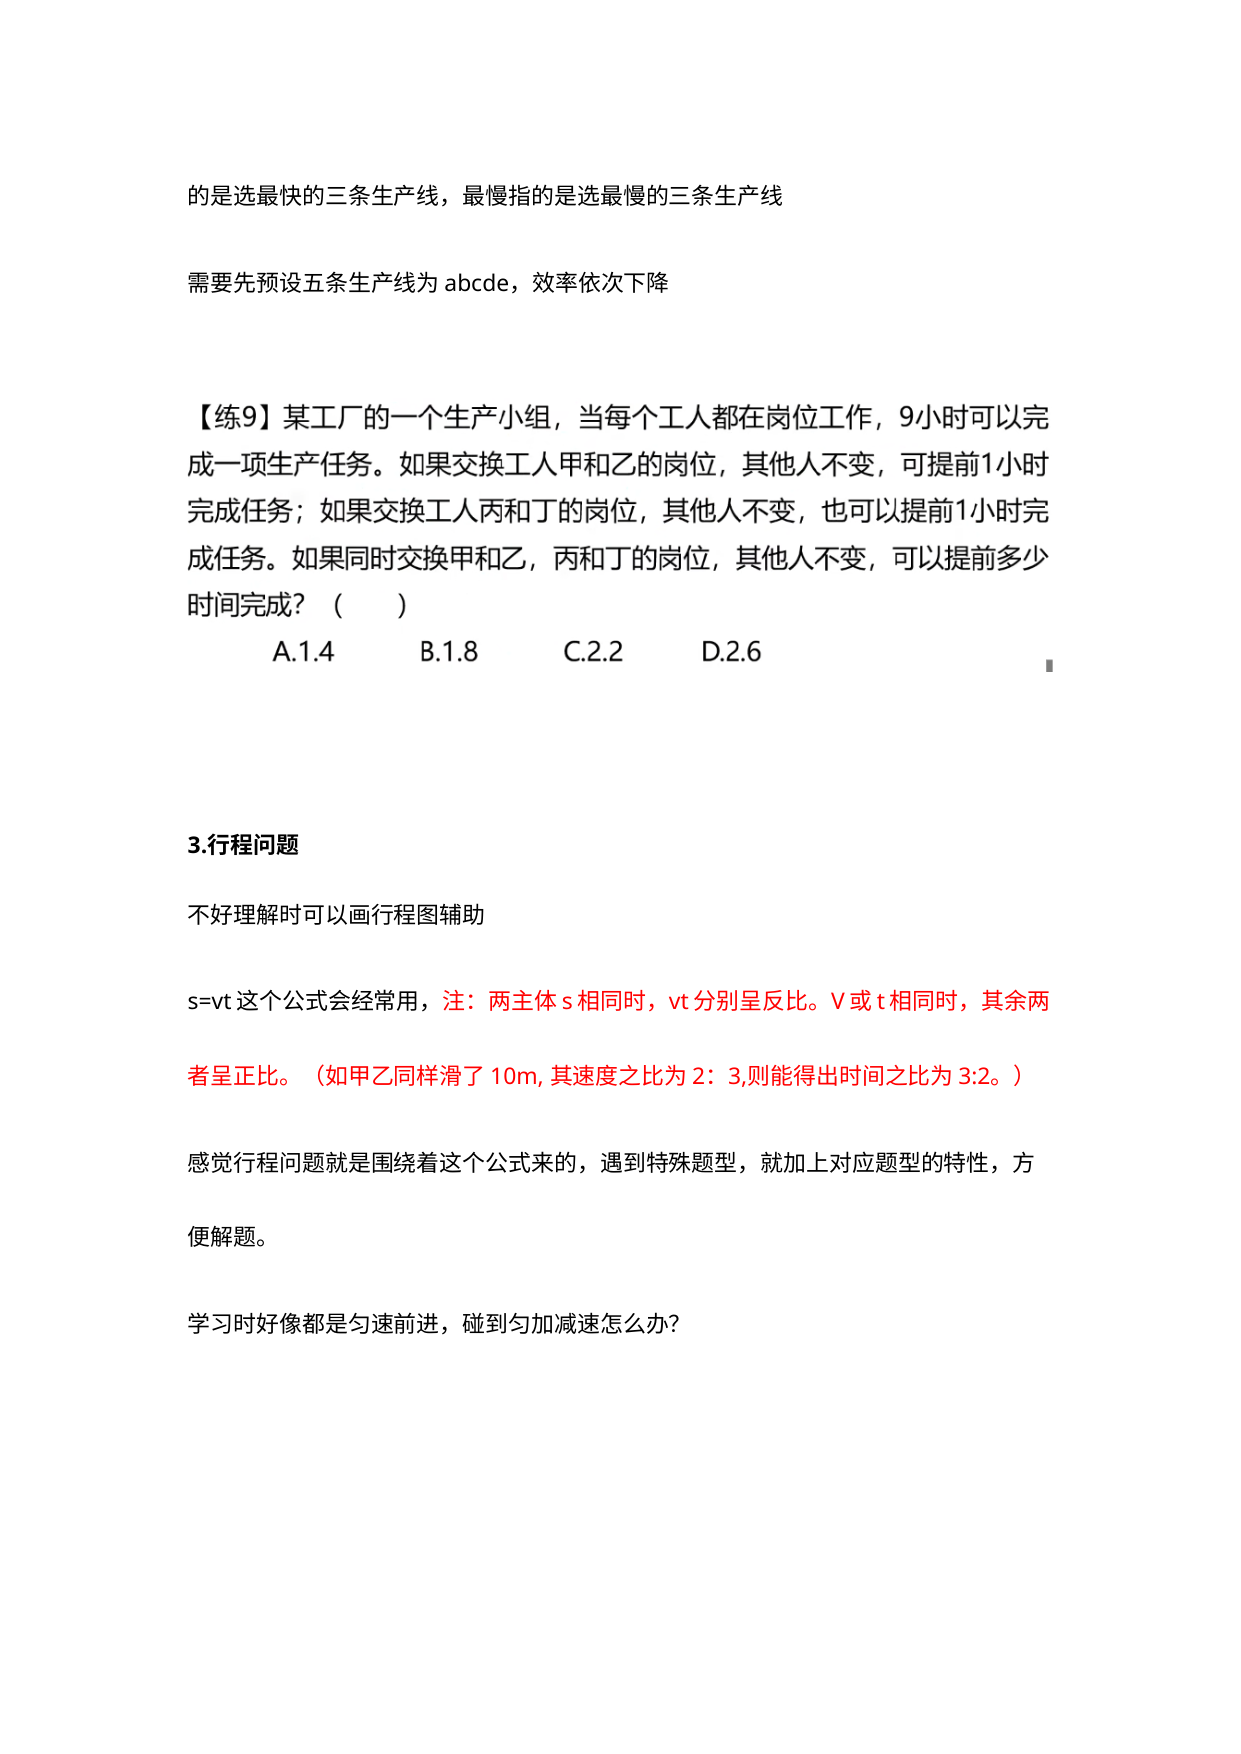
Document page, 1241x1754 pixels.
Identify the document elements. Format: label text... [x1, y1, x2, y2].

text 3.行程问题 [187, 811, 1053, 876]
text 不好理解时可以画行程图辅助 [187, 881, 1053, 946]
text 需要先预设五条生产线为abcde，效率依次下降 [187, 248, 1053, 313]
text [187, 162, 1053, 227]
picture [187, 398, 1053, 672]
text 感觉行程问题就是围绕着这个公式来的，遇到特殊题型，就加上对应题型的特性，方便解题。 [187, 1128, 1053, 1268]
text s=vt这个公式会经常用，注：两主体s相同时，vt分别呈反比。V或t相同时，其余两者呈正比。（如甲乙同样滑了10m, 其速度之比为2：3,则能得出时间之比为3:2。） [187, 967, 1053, 1107]
text 学习时好像都是匀速前进，碰到匀加减速怎么办？ [187, 1290, 1053, 1355]
